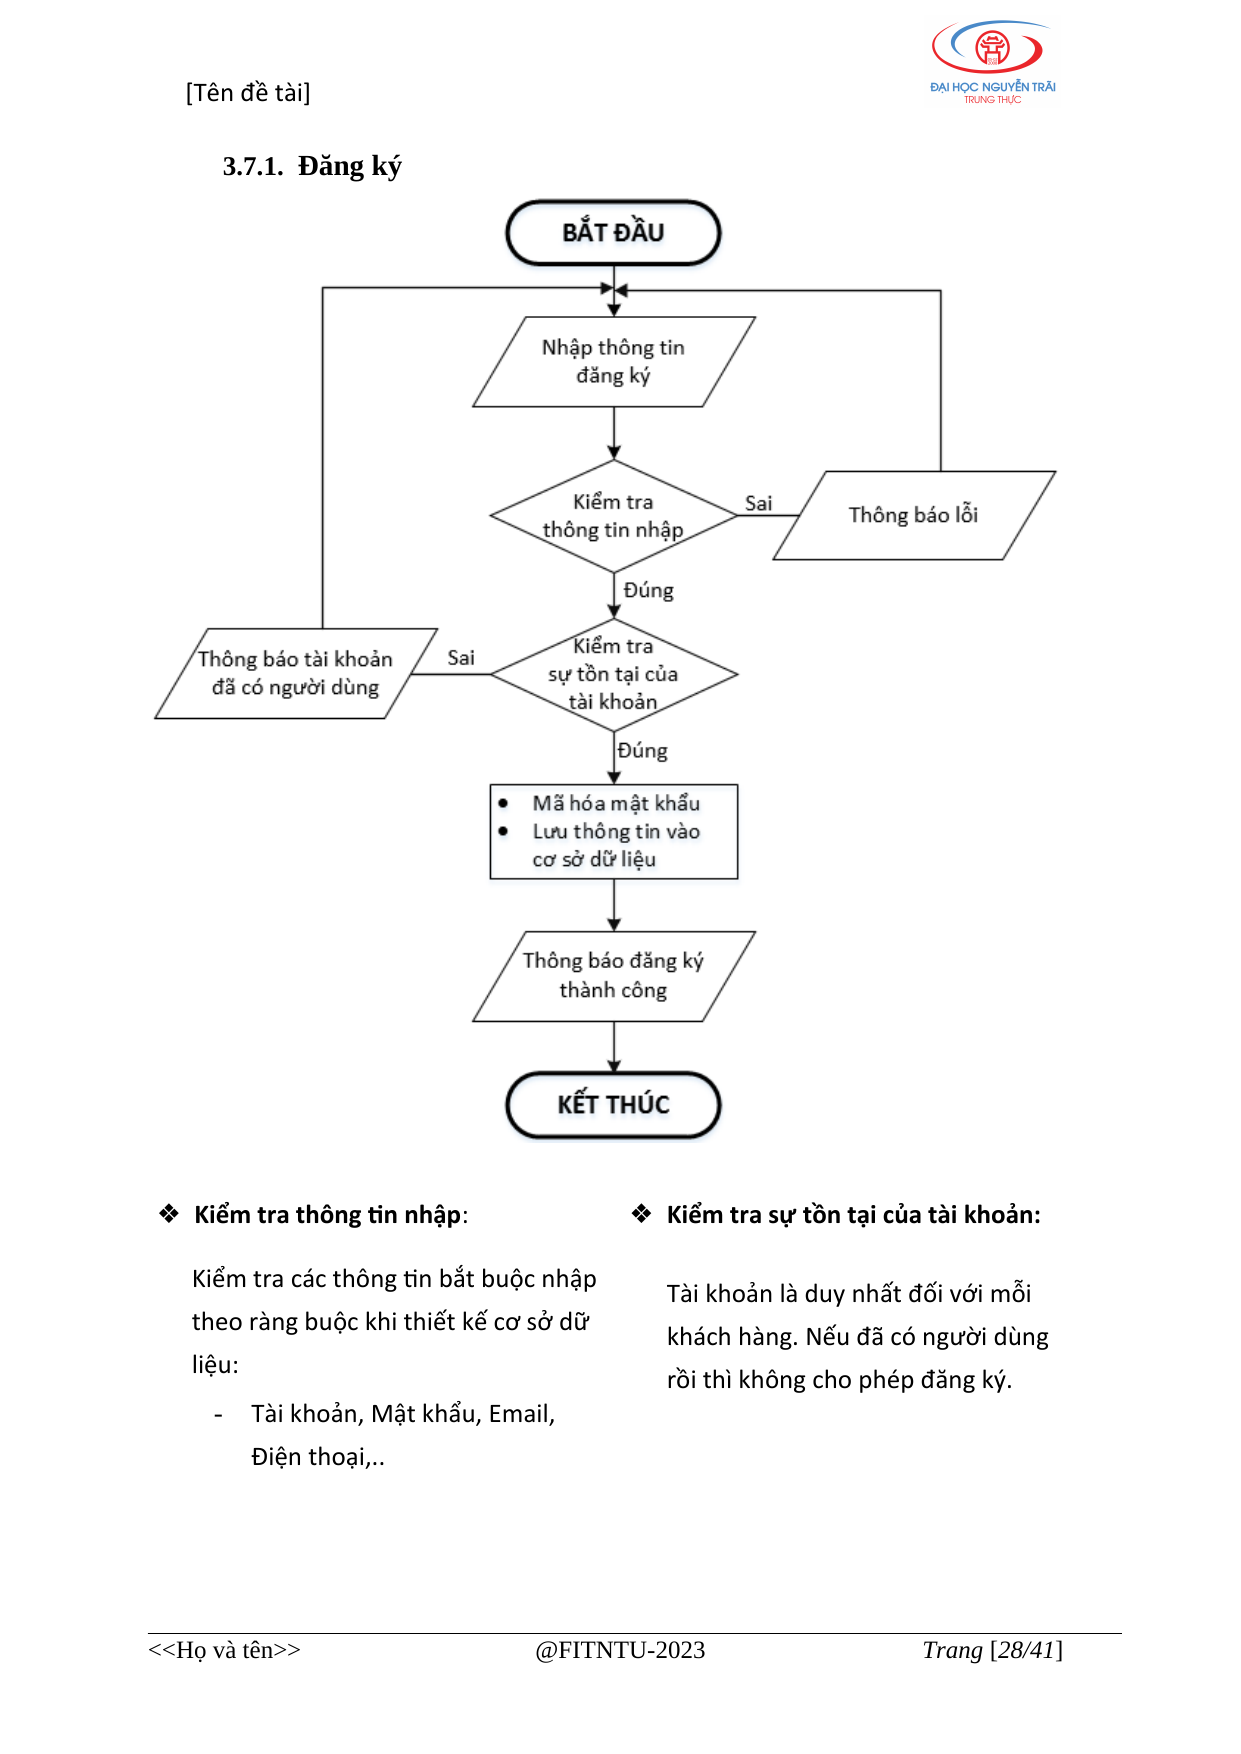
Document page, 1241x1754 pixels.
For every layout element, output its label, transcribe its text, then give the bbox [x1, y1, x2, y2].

picture [147, 193, 1064, 1143]
table_header Kiểm tra thông tin nhập: Kiểm tra các thông tin bắt buộc nhập theo ràng buộc khi thiết kế cơ sở dữ liệu: Tài khoản, Mật khẩu, Email, Điện thoại,.. [147, 1177, 620, 1537]
table_header Kiểm tra sự tồn tại của tài khoản: Tài khoản là duy nhất đối với mỗi khách hàng. Nếu đã có người dùng rồi thì không cho phép đăng ký. [620, 1177, 1062, 1537]
subtitle Đăng ký [223, 148, 1122, 181]
picture [923, 15, 1062, 108]
